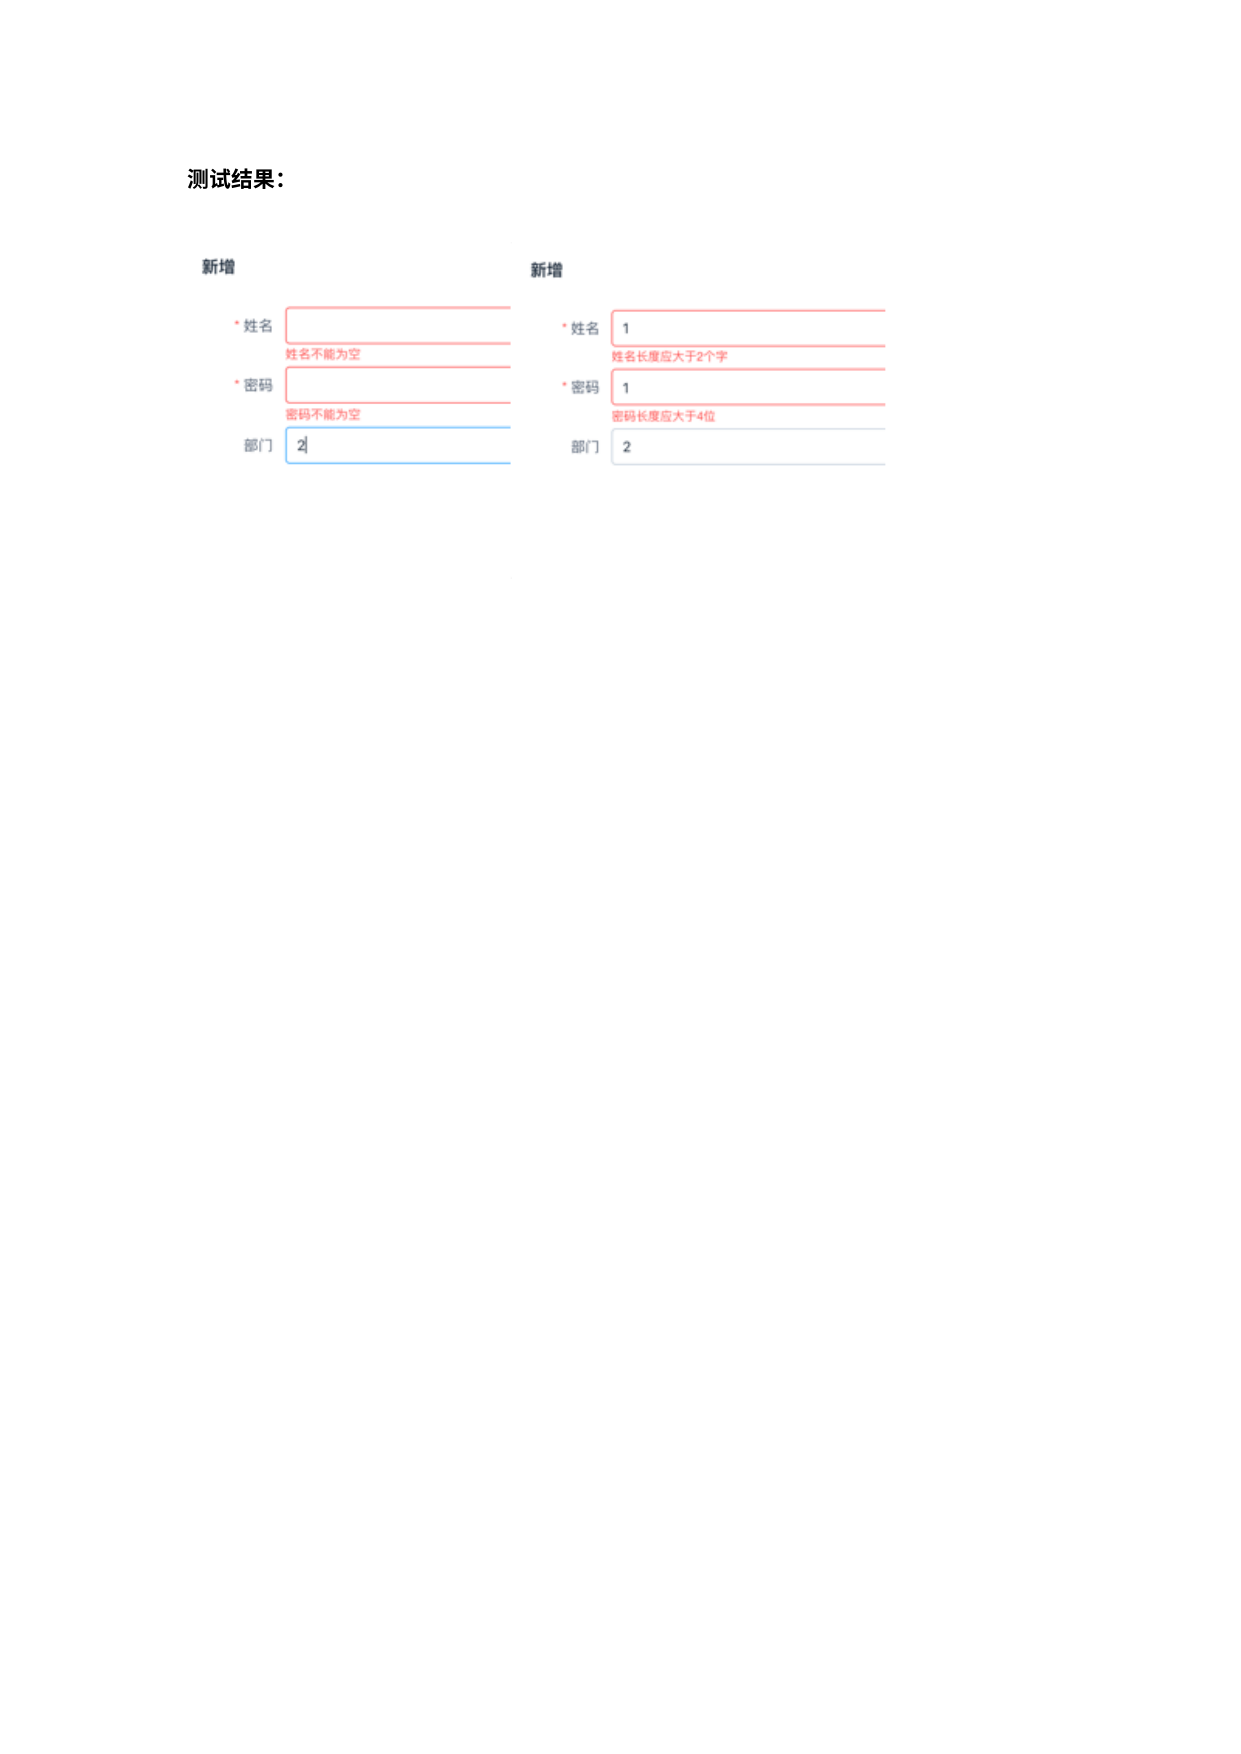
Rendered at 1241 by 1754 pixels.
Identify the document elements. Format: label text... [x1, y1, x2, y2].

subtitle 测试结果： [187, 162, 1053, 194]
picture [187, 242, 886, 579]
